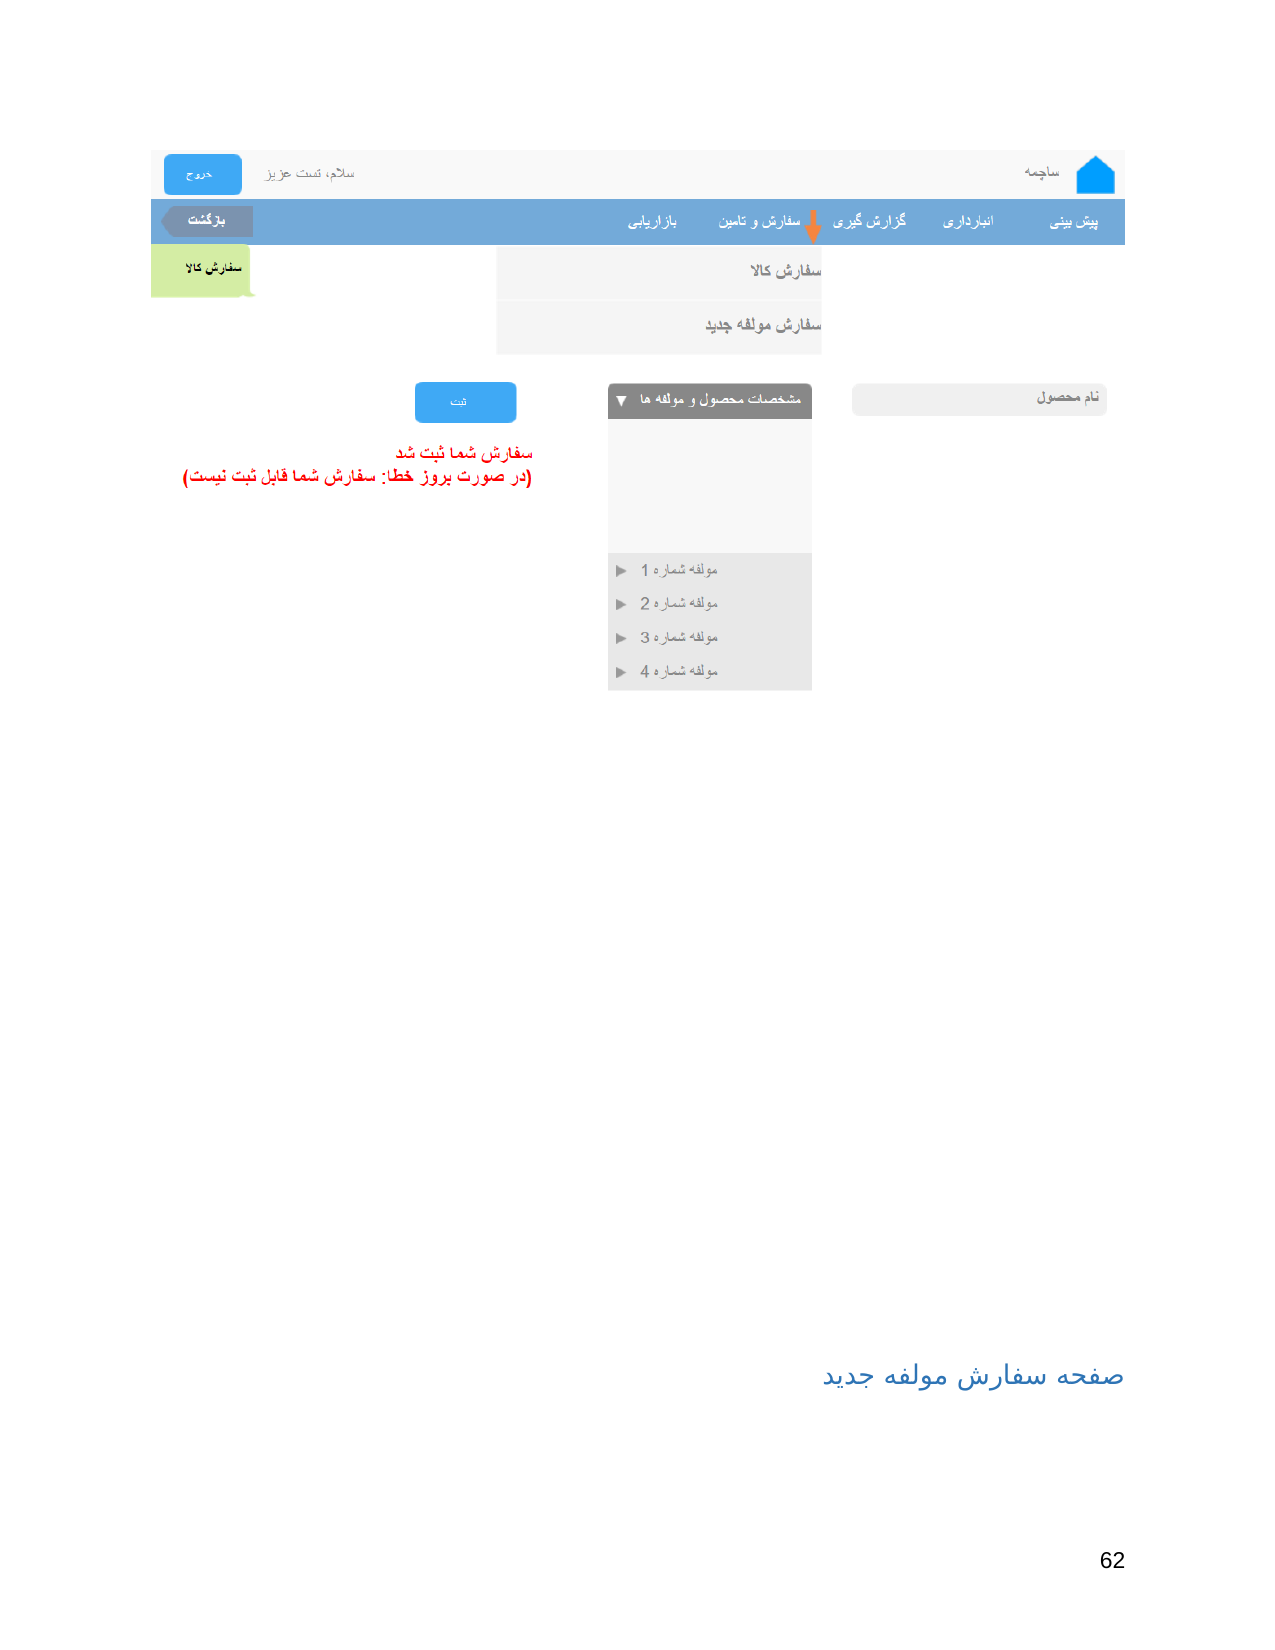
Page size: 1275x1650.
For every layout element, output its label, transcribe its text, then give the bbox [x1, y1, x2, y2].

subtitle صفحه سفارش مولفه جدید [150, 1359, 1125, 1391]
picture [151, 150, 1125, 736]
